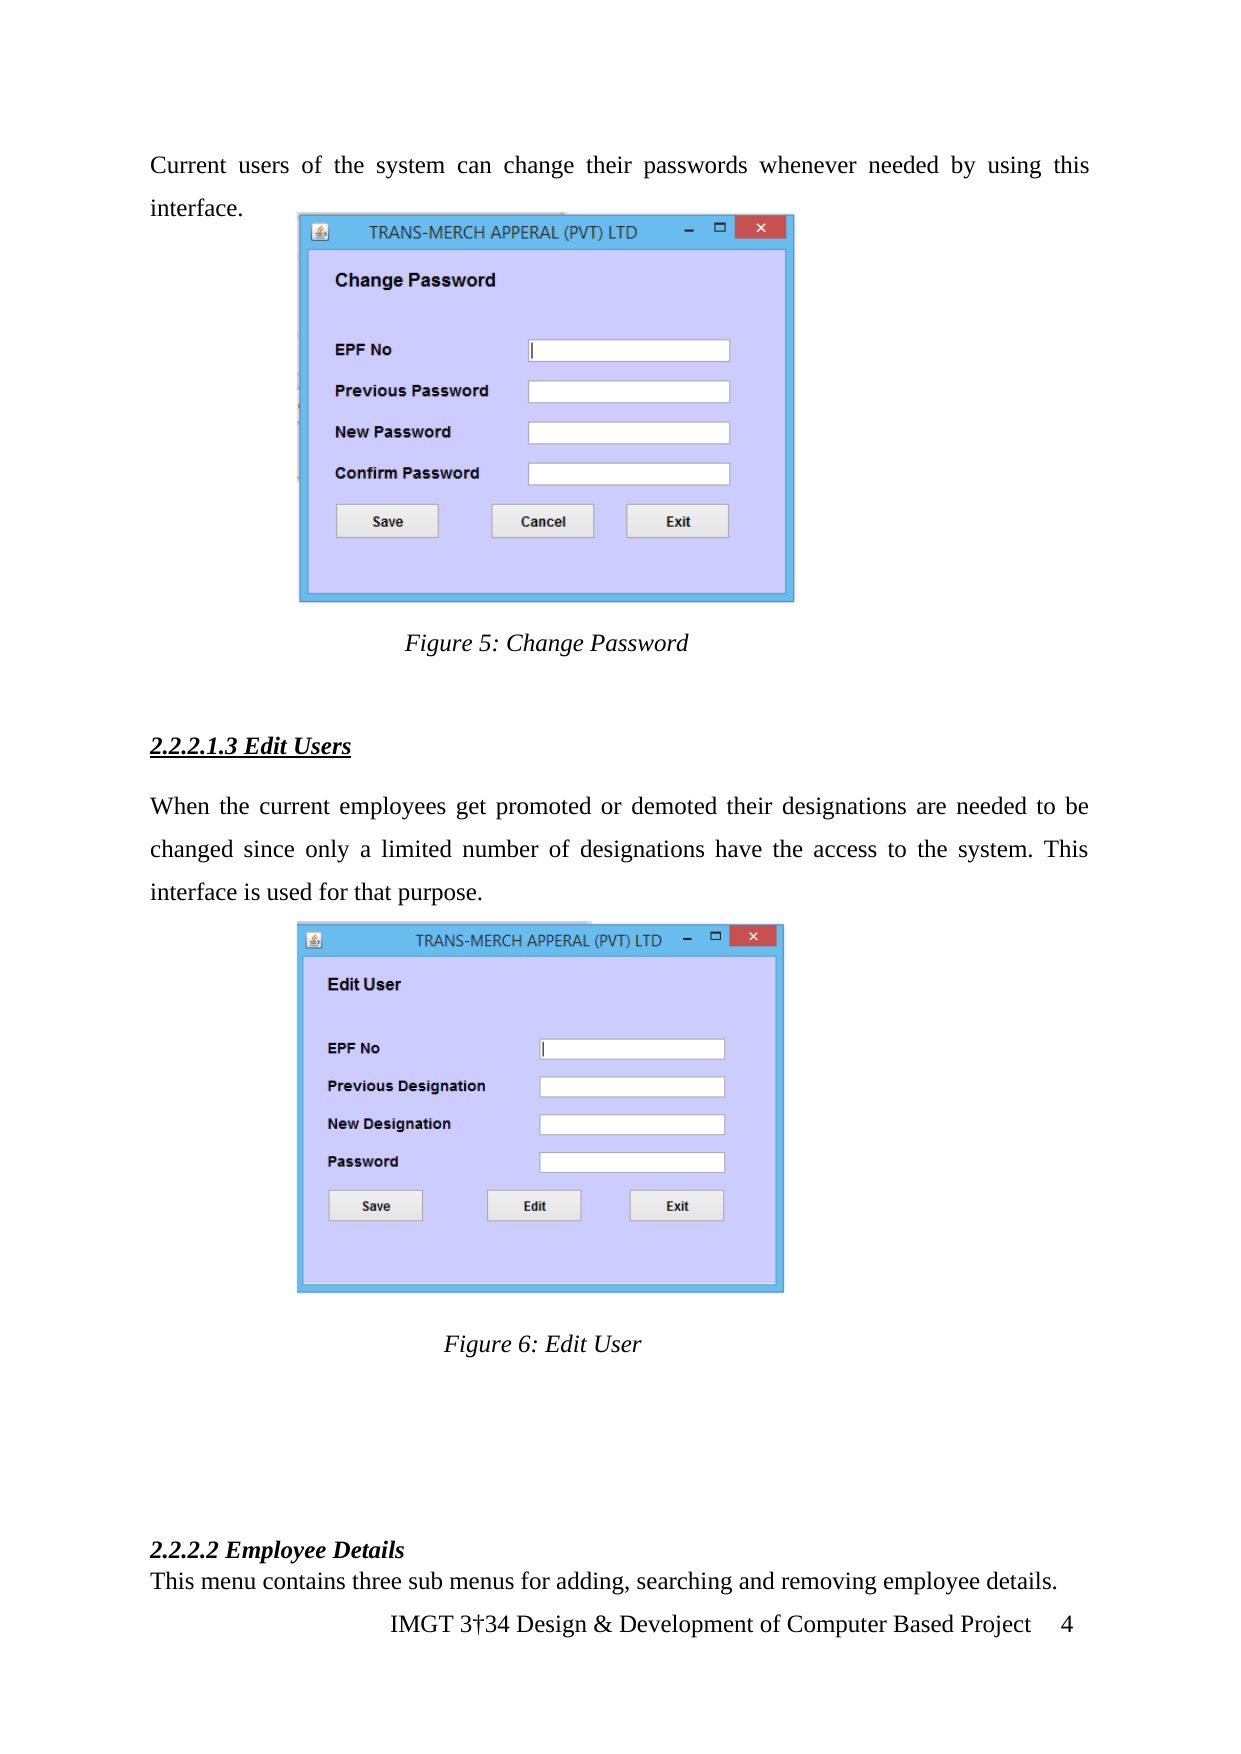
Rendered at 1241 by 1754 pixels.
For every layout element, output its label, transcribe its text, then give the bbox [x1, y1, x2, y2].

text When the current employees get promoted or demoted their designations are needed to be changed since only a limited number of designations have the access to the system. This interface is used for that purpose. [150, 791, 1090, 906]
picture [296, 222, 799, 606]
text 2.2.2.1.3 Edit Users [150, 731, 1090, 760]
text This menu contains three sub menus for adding, searching and removing employee details. [150, 1566, 1090, 1595]
subtitle 2.2.2.2 Employee Details [150, 1535, 1090, 1564]
picture [296, 921, 791, 1299]
text Current users of the system can change their passwords whenever needed by using this interface. [150, 150, 1090, 222]
